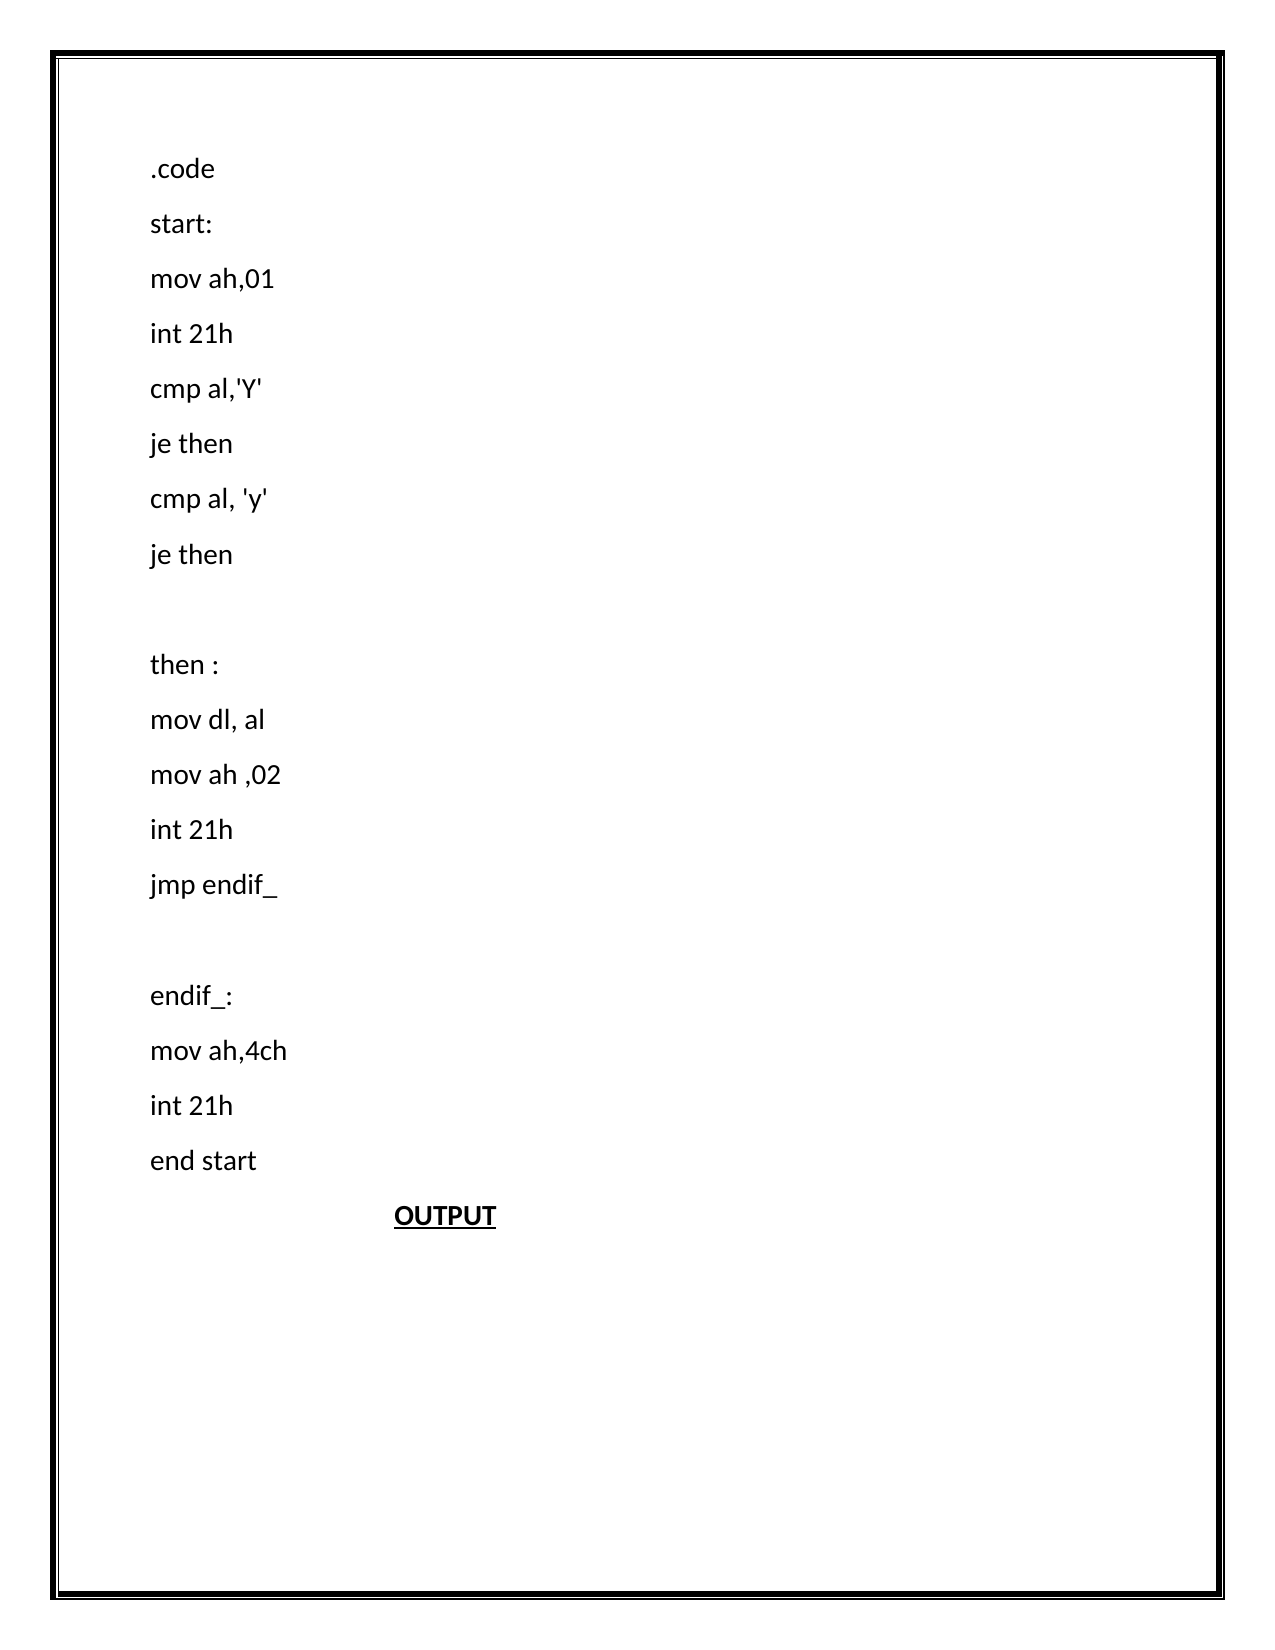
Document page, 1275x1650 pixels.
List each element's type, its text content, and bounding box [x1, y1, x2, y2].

text je then [150, 426, 1125, 461]
text cmp al, 'y' [150, 481, 1125, 516]
text mov dl, al [150, 701, 1125, 737]
text mov ah ,02 [150, 756, 1125, 792]
text mov ah,01 [150, 260, 1125, 296]
text int 21h [150, 1087, 1125, 1122]
text endif_: [150, 977, 1125, 1012]
text je then [150, 536, 1125, 571]
text .code [150, 150, 1125, 186]
text end start [150, 1142, 1125, 1177]
text mov ah,4ch [150, 1032, 1125, 1067]
text int 21h [150, 315, 1125, 351]
text cmp al,'Y' [150, 370, 1125, 406]
text int 21h [150, 811, 1125, 847]
text start: [150, 205, 1125, 241]
text OUTPUT [150, 1197, 1125, 1233]
text then : [150, 646, 1125, 682]
text jmp endif_ [150, 866, 1125, 902]
